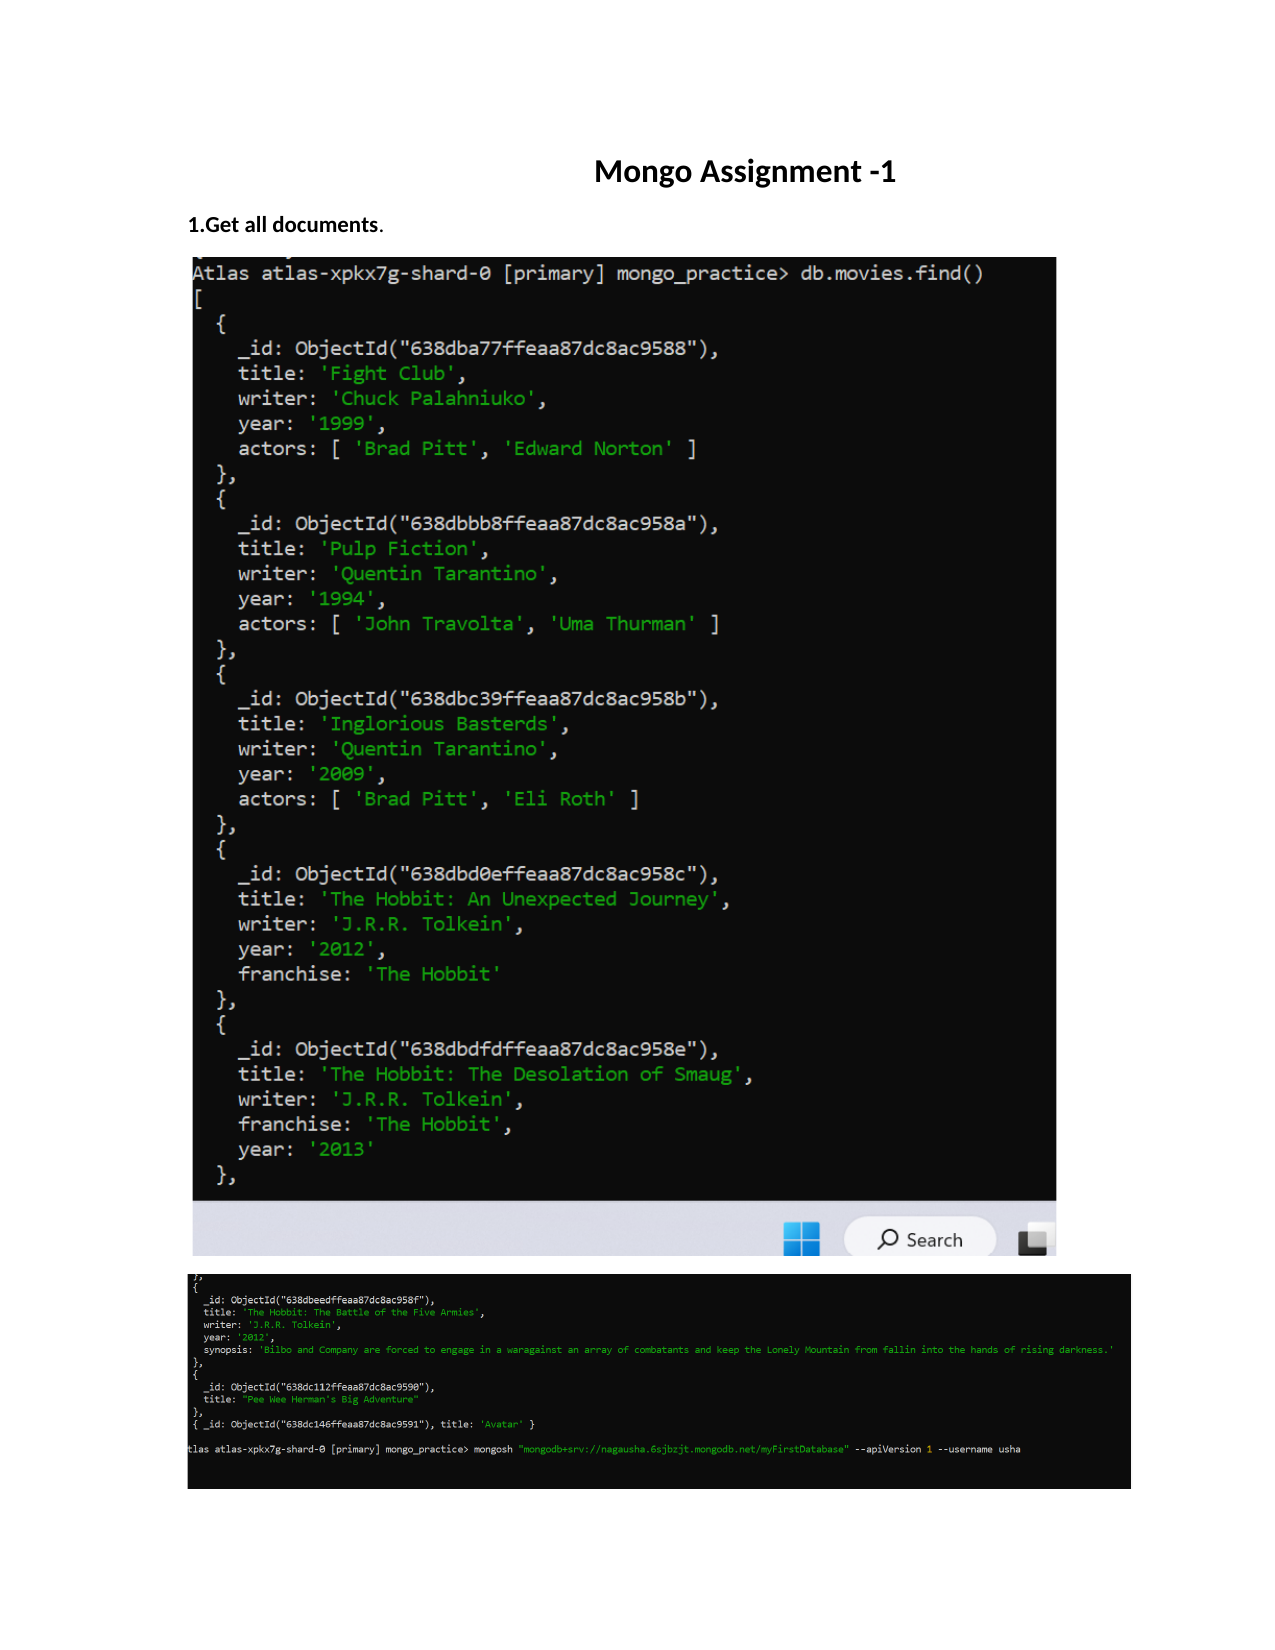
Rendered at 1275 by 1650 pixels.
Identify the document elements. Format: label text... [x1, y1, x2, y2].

text 1.Get all documents. [187, 211, 1125, 239]
text Mongo Assignment -1 [187, 150, 1125, 191]
picture [187, 1274, 1133, 1489]
picture [192, 257, 1057, 1256]
